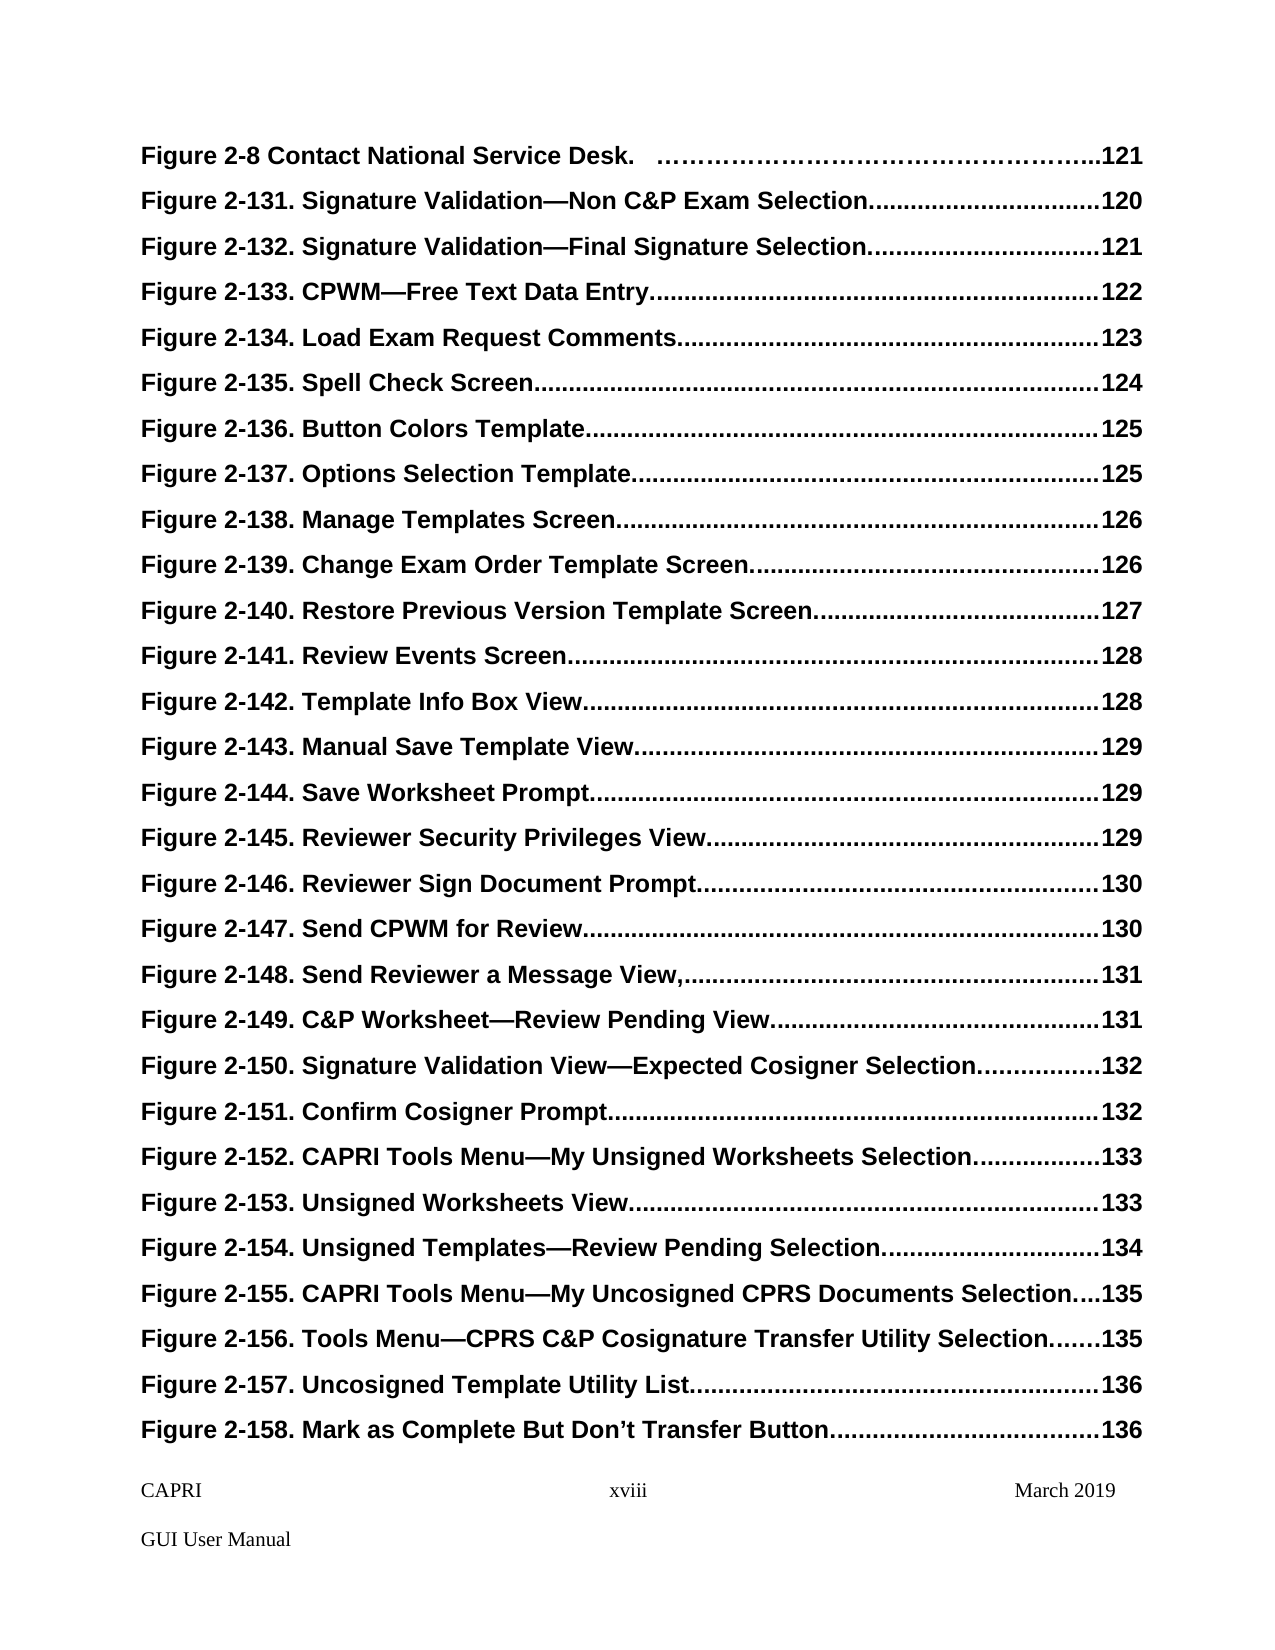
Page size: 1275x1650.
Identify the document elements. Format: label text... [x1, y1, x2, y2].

text Figure 2-139. Change Exam Order Template Screen. 126 [141, 550, 1144, 579]
text Figure 2-132. Signature Validation—Final Signature Selection. 121 [141, 232, 1144, 260]
text Figure 2-140. Restore Previous Version Template Screen. 127 [141, 596, 1144, 624]
text Figure 2-156. Tools Menu—CPRS C&P Cosignature Transfer Utility Selection. 135 [141, 1324, 1144, 1353]
text Figure 2-147. Send CPWM for Review. 130 [141, 914, 1144, 943]
text Figure 2-8 Contact National Service Desk. ……………………………………………...121 [141, 141, 1144, 169]
text Figure 2-136. Button Colors Template. 125 [141, 414, 1144, 442]
text Figure 2-153. Unsigned Worksheets View. 133 [141, 1188, 1144, 1216]
text Figure 2-133. CPWM—Free Text Data Entry. 122 [141, 277, 1144, 306]
text Figure 2-131. Signature Validation—Non C&P Exam Selection. 120 [141, 186, 1144, 215]
text Figure 2-135. Spell Check Screen. 124 [141, 368, 1144, 397]
text Figure 2-141. Review Events Screen. 128 [141, 641, 1144, 670]
text Figure 2-158. Mark as Complete But Don’t Transfer Button. 136 [141, 1415, 1144, 1444]
text Figure 2-134. Load Exam Request Comments. 123 [141, 323, 1144, 351]
text Figure 2-145. Reviewer Security Privileges View. 129 [141, 823, 1144, 852]
text Figure 2-138. Manage Templates Screen. 126 [141, 505, 1144, 533]
text Figure 2-148. Send Reviewer a Message View, 131 [141, 960, 1144, 989]
text Figure 2-143. Manual Save Template View. 129 [141, 732, 1144, 761]
text Figure 2-157. Uncosigned Template Utility List. 136 [141, 1370, 1144, 1398]
text Figure 2-137. Options Selection Template. 125 [141, 459, 1144, 488]
text Figure 2-144. Save Worksheet Prompt. 129 [141, 778, 1144, 807]
text Figure 2-149. C&P Worksheet—Review Pending View. 131 [141, 1006, 1144, 1034]
text Figure 2-154. Unsigned Templates—Review Pending Selection. 134 [141, 1233, 1144, 1262]
text Figure 2-152. CAPRI Tools Menu—My Unsigned Worksheets Selection. 133 [141, 1142, 1144, 1171]
text Figure 2-146. Reviewer Sign Document Prompt. 130 [141, 869, 1144, 898]
text Figure 2-155. CAPRI Tools Menu—My Uncosigned CPRS Documents Selection. 135 [141, 1279, 1144, 1307]
text Figure 2-142. Template Info Box View. 128 [141, 687, 1144, 716]
text Figure 2-150. Signature Validation View—Expected Cosigner Selection. 132 [141, 1051, 1144, 1080]
text Figure 2-151. Confirm Cosigner Prompt. 132 [141, 1097, 1144, 1125]
